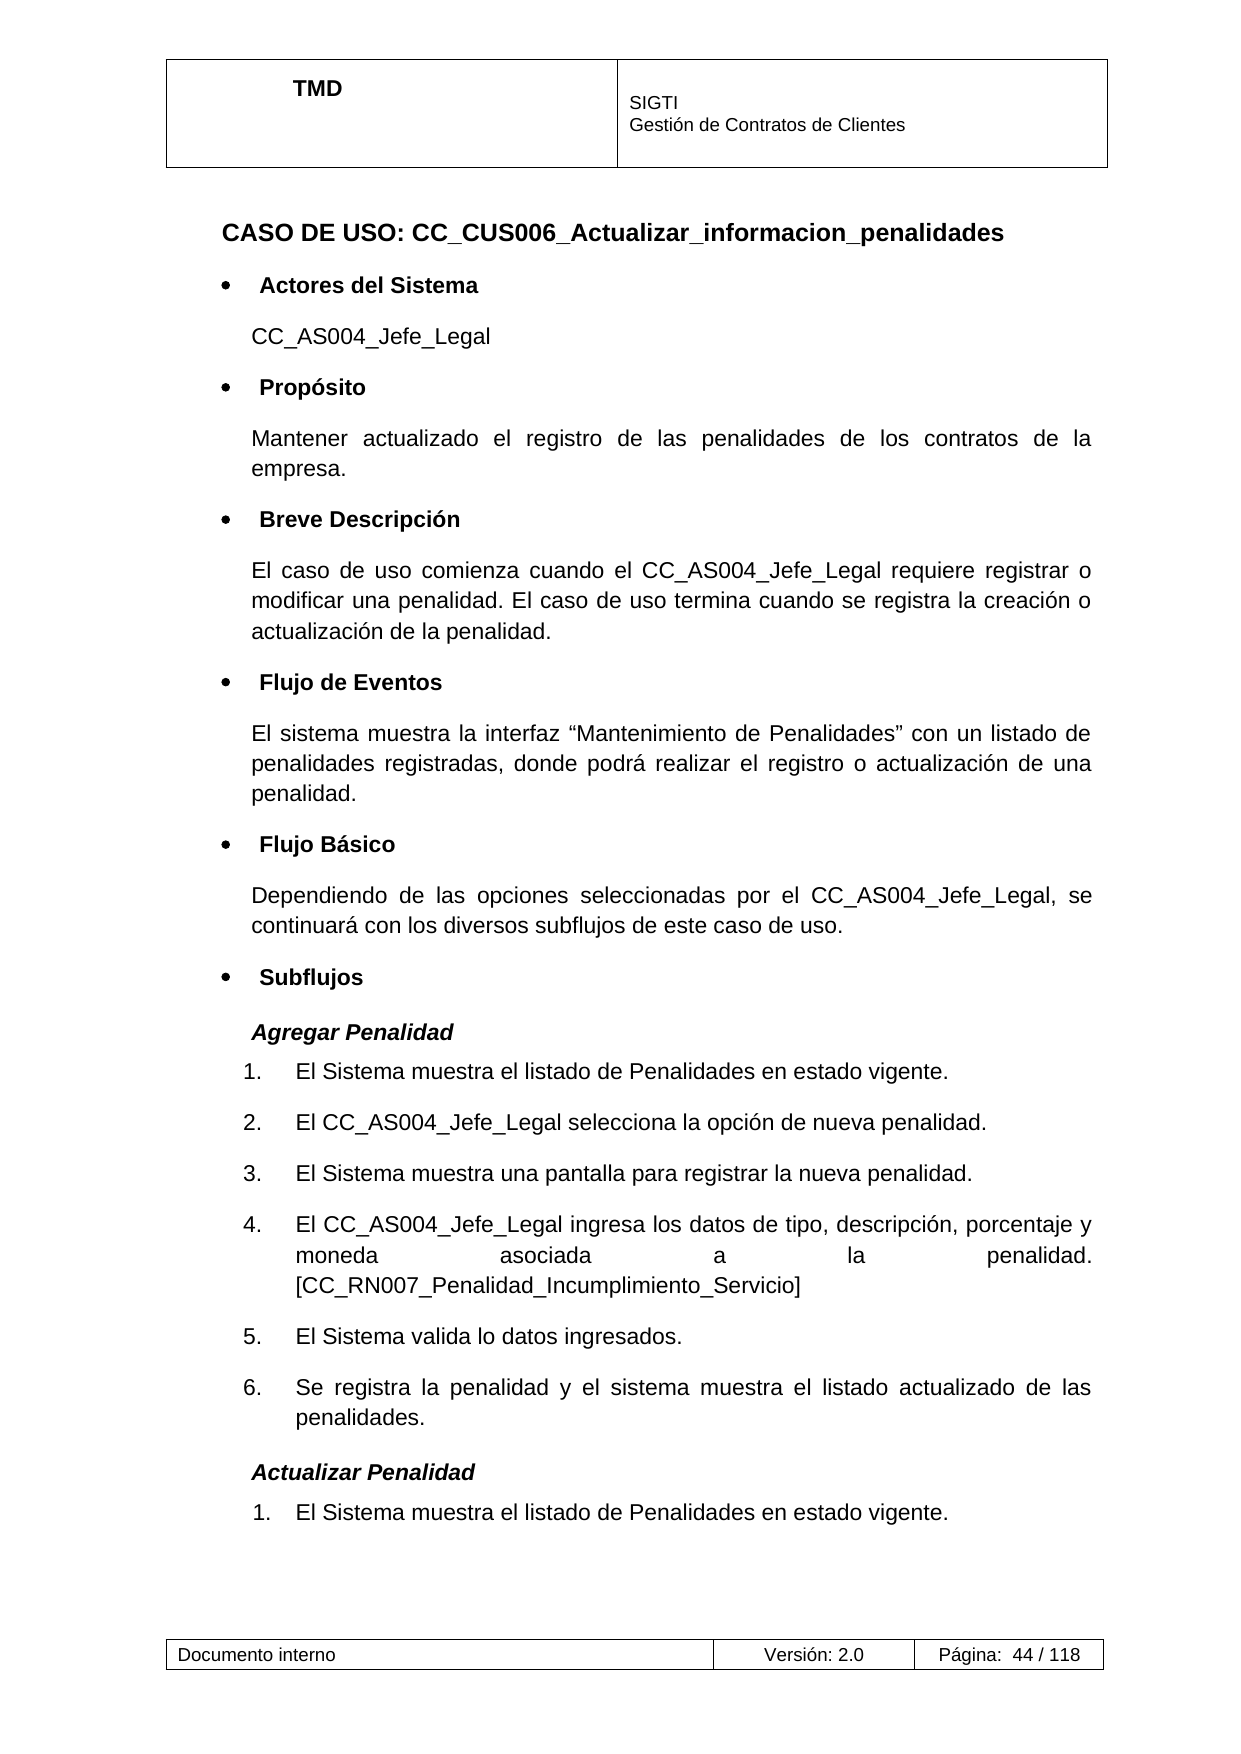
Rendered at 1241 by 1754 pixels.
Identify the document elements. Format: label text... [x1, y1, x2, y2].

list El Sistema muestra el listado de Penalidades en estado vigente. [252, 1499, 1092, 1525]
list Breve Descripción [222, 506, 1092, 533]
list Actualizar Penalidad [251, 1459, 1092, 1486]
list Flujo Básico [222, 831, 1092, 858]
list El CC_AS004_Jefe_Legal ingresa los datos de tipo, descripción, porcentaje y moneda asociada a la penalidad. [CC_RN007_Penalidad_Incumplimiento_Servicio] [243, 1211, 1092, 1298]
list El Sistema muestra el listado de Penalidades en estado vigente. [243, 1058, 1092, 1084]
list El sistema muestra la interfaz “Mantenimiento de Penalidades” con un listado de penalidades registradas, donde podrá realizar el registro o actualización de una penalidad. [251, 720, 1092, 807]
list Subflujos [222, 963, 1092, 990]
list El Sistema valida lo datos ingresados. [243, 1323, 1092, 1349]
list Actores del Sistema [222, 272, 1092, 298]
list Propósito [222, 374, 1092, 400]
list Se registra la penalidad y el sistema muestra el listado actualizado de las penalidades. [243, 1374, 1092, 1430]
list CASO DE USO: CC_CUS006_Actualizar_informacion_penalidades [222, 218, 1092, 247]
list CC_AS004_Jefe_Legal [251, 323, 1092, 349]
list Dependiendo de las opciones seleccionadas por el CC_AS004_Jefe_Legal, se continuará con los diversos subflujos de este caso de uso. [251, 882, 1092, 939]
list El caso de uso comienza cuando el CC_AS004_Jefe_Legal requiere registrar o modificar una penalidad. El caso de uso termina cuando se registra la creación o actualización de la penalidad. [251, 557, 1092, 644]
list Agregar Penalidad [251, 1019, 1092, 1045]
list Flujo de Eventos [222, 669, 1092, 695]
list El CC_AS004_Jefe_Legal selecciona la opción de nueva penalidad. [243, 1109, 1092, 1136]
list Mantener actualizado el registro de las penalidades de los contratos de la empresa. [251, 425, 1092, 482]
list El Sistema muestra una pantalla para registrar la nueva penalidad. [243, 1160, 1092, 1187]
